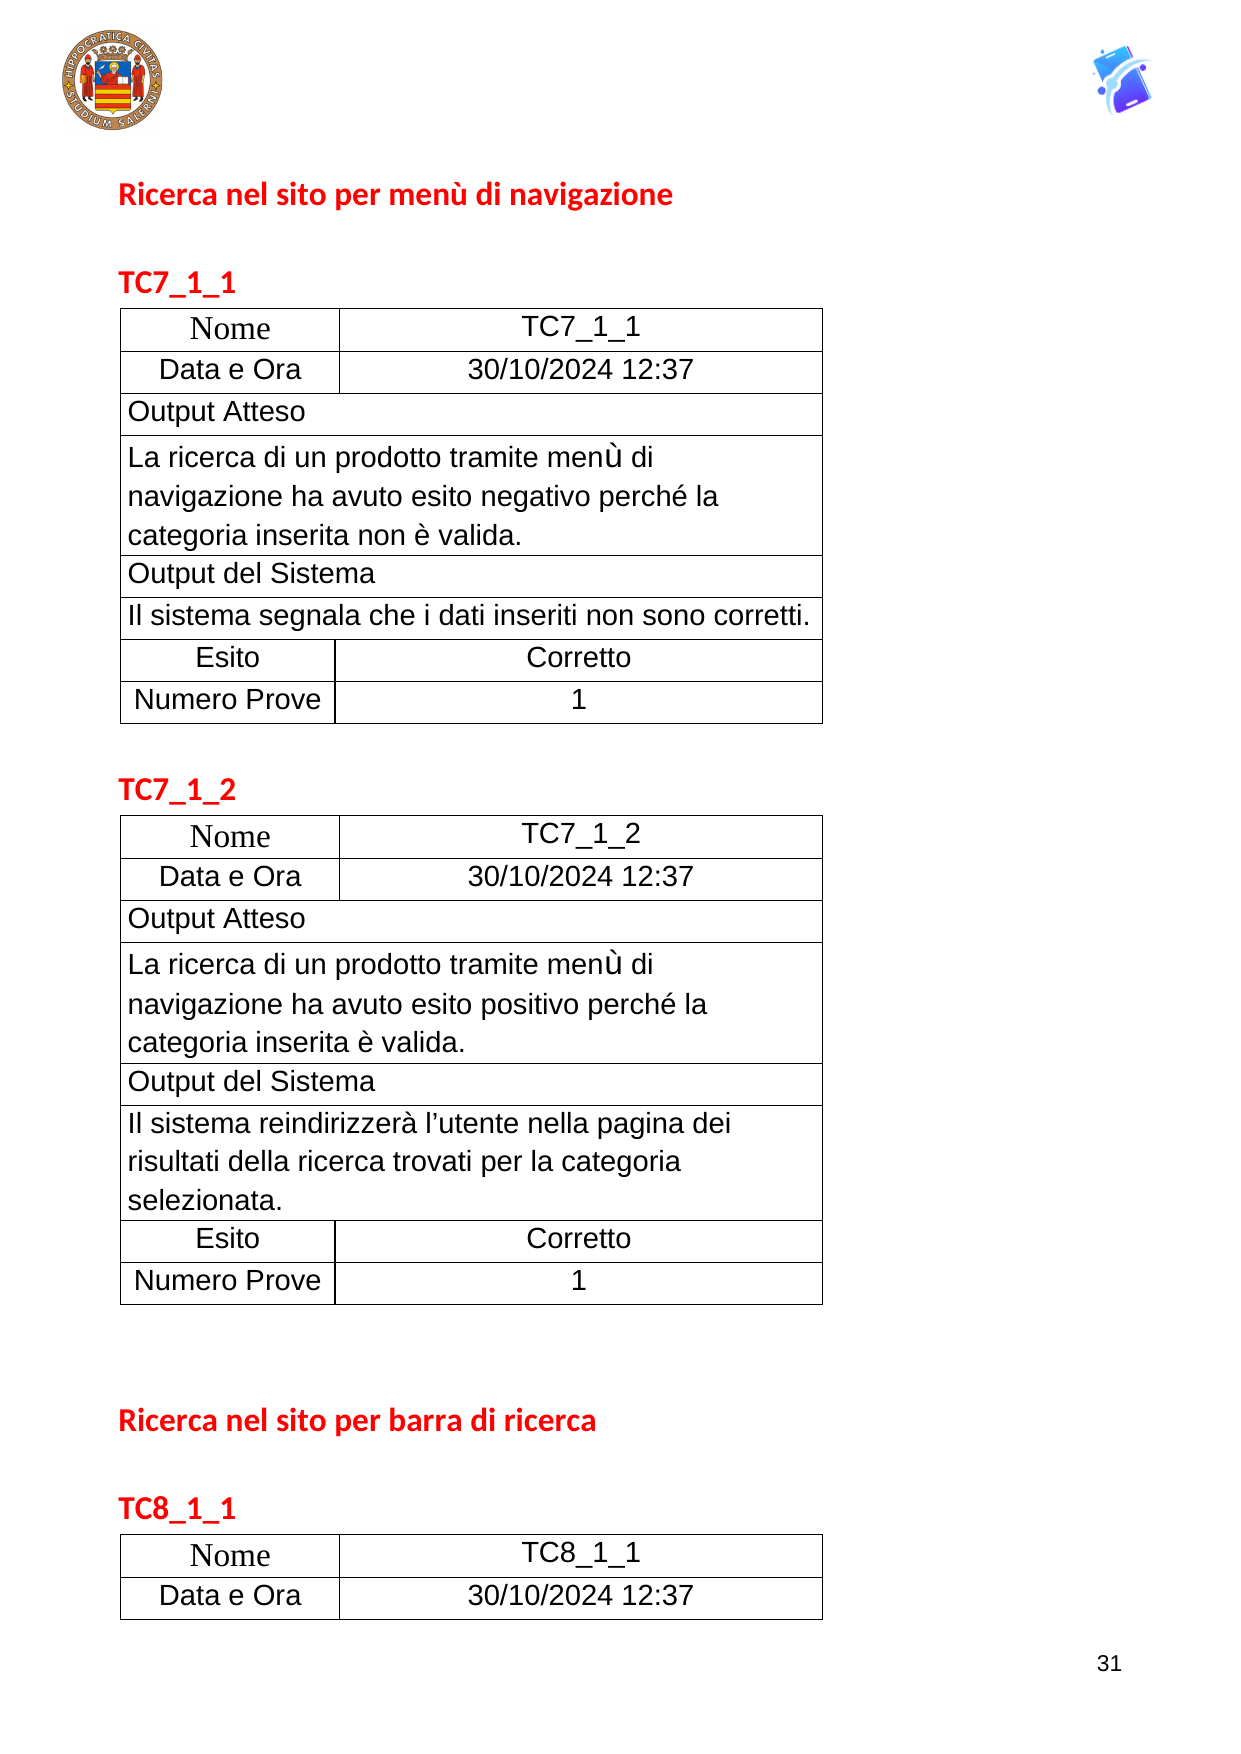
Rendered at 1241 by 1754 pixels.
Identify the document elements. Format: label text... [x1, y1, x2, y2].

table_cell Il sistema reindirizzerà l’utente nella pagina dei risultati della ricerca trovati per la categoria selezionata. [121, 1106, 822, 1220]
table_cell Corretto [336, 1221, 822, 1262]
picture [1066, 25, 1178, 147]
table_cell Output Atteso [121, 394, 822, 435]
table_cell Esito [121, 640, 334, 681]
text TC8_1_1 [118, 1487, 1122, 1528]
table_header TC7_1_2 [340, 816, 822, 858]
table_cell 1 [336, 682, 822, 723]
table_header TC7_1_1 [340, 309, 822, 351]
subtitle Ricerca nel sito per barra di ricerca [118, 1399, 1122, 1440]
table_cell La ricerca di un prodotto tramite menù di navigazione ha avuto esito positivo perché la categoria inserita è valida. [121, 943, 822, 1063]
picture [61, 29, 163, 131]
table_cell 30/10/2024 12:37 [340, 352, 822, 393]
table_cell 30/10/2024 12:37 [340, 1578, 822, 1619]
table_cell 30/10/2024 12:37 [340, 859, 822, 900]
table_cell Numero Prove [121, 682, 334, 723]
table_header TC8_1_1 [340, 1535, 822, 1577]
text TC7_1_2 [118, 768, 1122, 809]
table_cell Output del Sistema [121, 556, 822, 597]
table_cell Data e Ora [121, 352, 339, 393]
table_header Nome [121, 816, 339, 858]
table_cell Data e Ora [121, 1578, 339, 1619]
table_cell Output Atteso [121, 901, 822, 942]
table_cell Corretto [336, 640, 822, 681]
table_header Nome [121, 309, 339, 351]
table_cell Il sistema segnala che i dati inseriti non sono corretti. [121, 598, 822, 639]
text TC7_1_1 [118, 261, 1122, 301]
table_cell Esito [121, 1221, 334, 1262]
table_cell 1 [336, 1263, 822, 1304]
table_header Nome [121, 1535, 339, 1577]
table_cell Output del Sistema [121, 1064, 822, 1104]
table_cell Data e Ora [121, 859, 339, 900]
subtitle Ricerca nel sito per menù di navigazione [118, 173, 1122, 213]
table_cell La ricerca di un prodotto tramite menù di navigazione ha avuto esito negativo perché la categoria inserita non è valida. [121, 436, 822, 555]
table_cell Numero Prove [121, 1263, 334, 1304]
